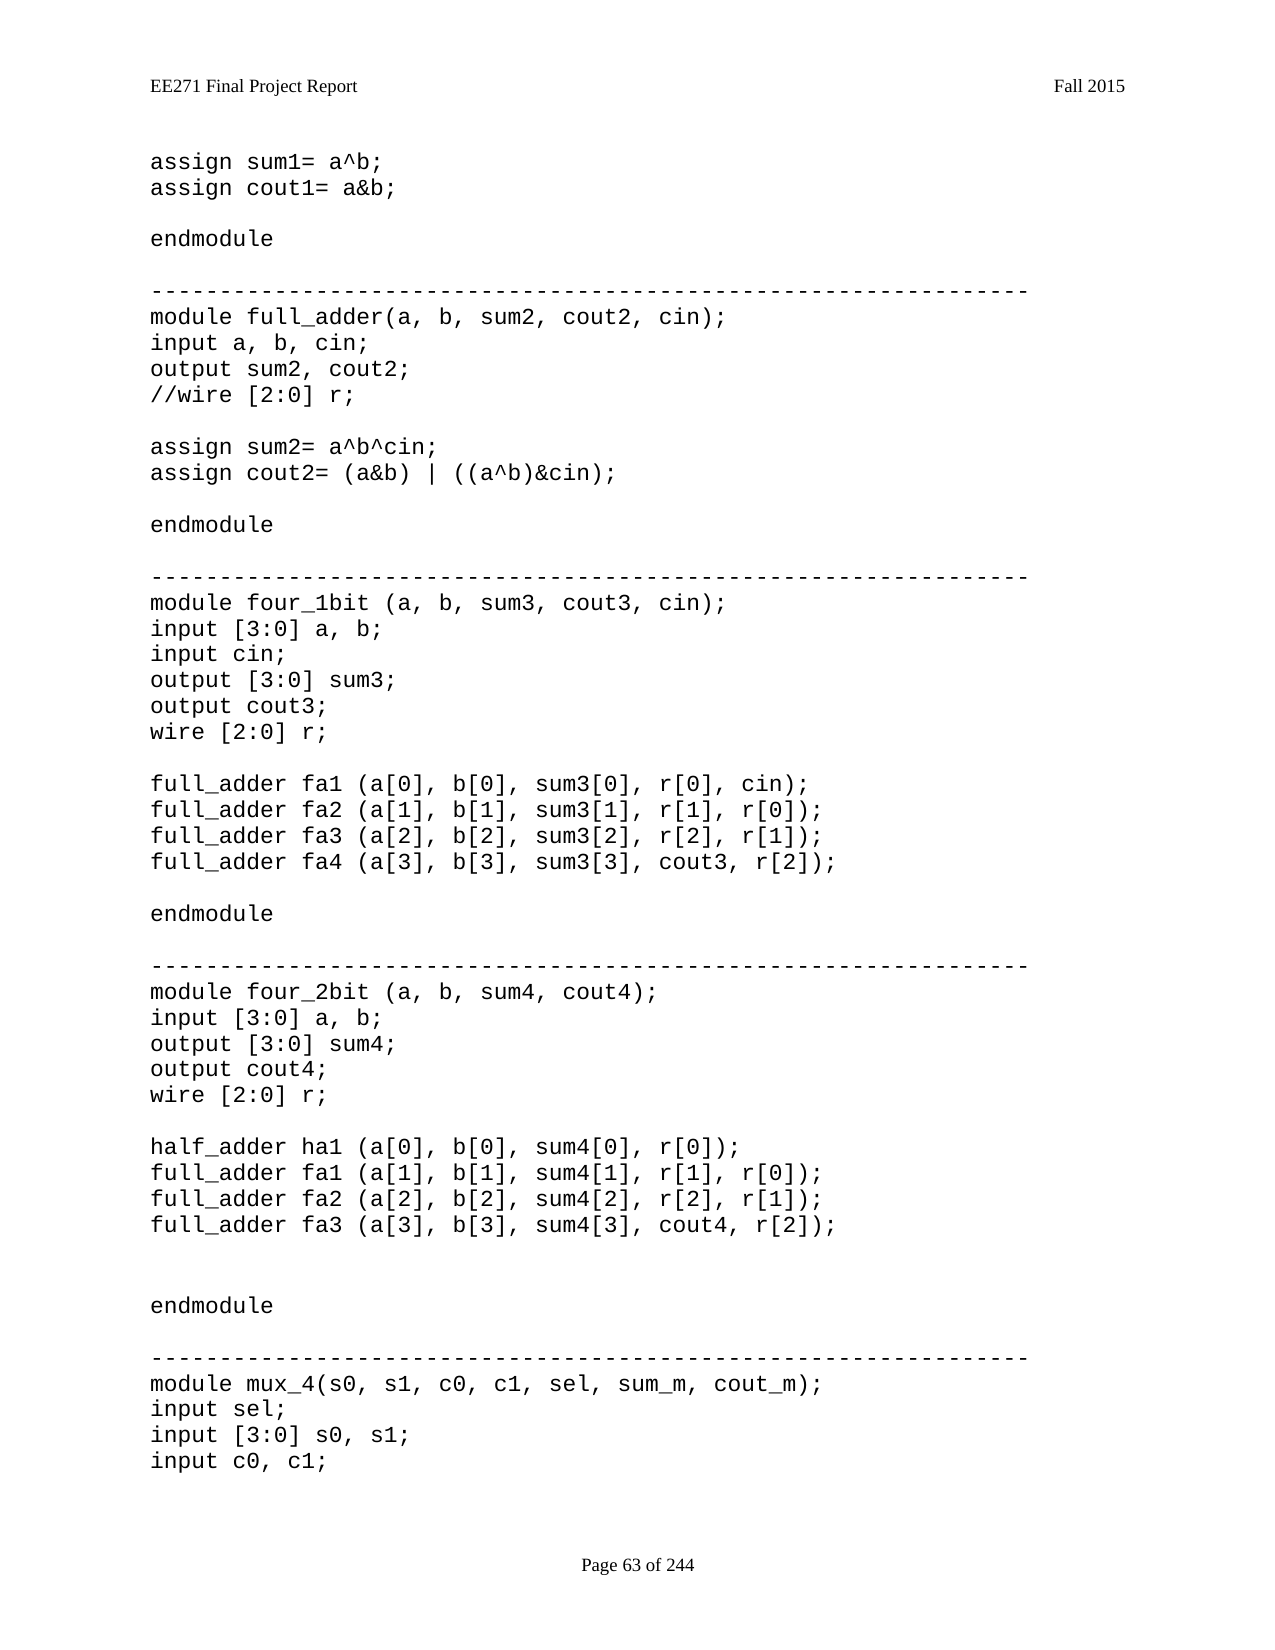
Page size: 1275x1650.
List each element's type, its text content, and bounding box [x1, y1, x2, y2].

text input [3:0] s0, s1; [150, 1424, 1125, 1450]
text module full_adder(a, b, sum2, cout2, cin); [150, 306, 1125, 332]
text endmodule [150, 228, 1125, 254]
text output sum2, cout2; [150, 357, 1125, 383]
text assign cout1= a&b; [150, 176, 1125, 202]
text assign sum1= a^b; [150, 150, 1125, 176]
text full_adder fa3 (a[3], b[3], sum4[3], cout4, r[2]); [150, 1213, 1125, 1239]
text module mux_4(s0, s1, c0, c1, sel, sum_m, cout_m); [150, 1372, 1125, 1398]
text output cout3; [150, 695, 1125, 721]
text full_adder fa2 (a[2], b[2], sum4[2], r[2], r[1]); [150, 1187, 1125, 1213]
text endmodule [150, 1294, 1125, 1320]
text input [3:0] a, b; [150, 617, 1125, 643]
text wire [2:0] r; [150, 1084, 1125, 1110]
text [150, 1346, 1125, 1372]
text assign sum2= a^b^cin; [150, 435, 1125, 461]
text ---------------------------------------------------------------- [150, 954, 1125, 980]
text module four_1bit (a, b, sum3, cout3, cin); [150, 591, 1125, 617]
text ---------------------------------------------------------------- [150, 280, 1125, 306]
text output [3:0] sum4; [150, 1032, 1125, 1058]
text full_adder fa4 (a[3], b[3], sum3[3], cout3, r[2]); [150, 850, 1125, 876]
text endmodule [150, 513, 1125, 539]
text //wire [2:0] r; [150, 383, 1125, 409]
text input cin; [150, 643, 1125, 669]
text wire [2:0] r; [150, 721, 1125, 747]
text input sel; [150, 1398, 1125, 1424]
text input [3:0] a, b; [150, 1006, 1125, 1032]
text full_adder fa3 (a[2], b[2], sum3[2], r[2], r[1]); [150, 824, 1125, 850]
text half_adder ha1 (a[0], b[0], sum4[0], r[0]); [150, 1136, 1125, 1162]
text input a, b, cin; [150, 332, 1125, 357]
text assign cout2= (a&b) | ((a^b)&cin); [150, 461, 1125, 487]
text output cout4; [150, 1058, 1125, 1084]
text module four_2bit (a, b, sum4, cout4); [150, 980, 1125, 1006]
text full_adder fa1 (a[0], b[0], sum3[0], r[0], cin); [150, 772, 1125, 798]
text output [3:0] sum3; [150, 669, 1125, 695]
text ---------------------------------------------------------------- [150, 565, 1125, 591]
text full_adder fa2 (a[1], b[1], sum3[1], r[1], r[0]); [150, 798, 1125, 824]
text full_adder fa1 (a[1], b[1], sum4[1], r[1], r[0]); [150, 1162, 1125, 1187]
text endmodule [150, 902, 1125, 928]
text input c0, c1; [150, 1450, 1125, 1476]
